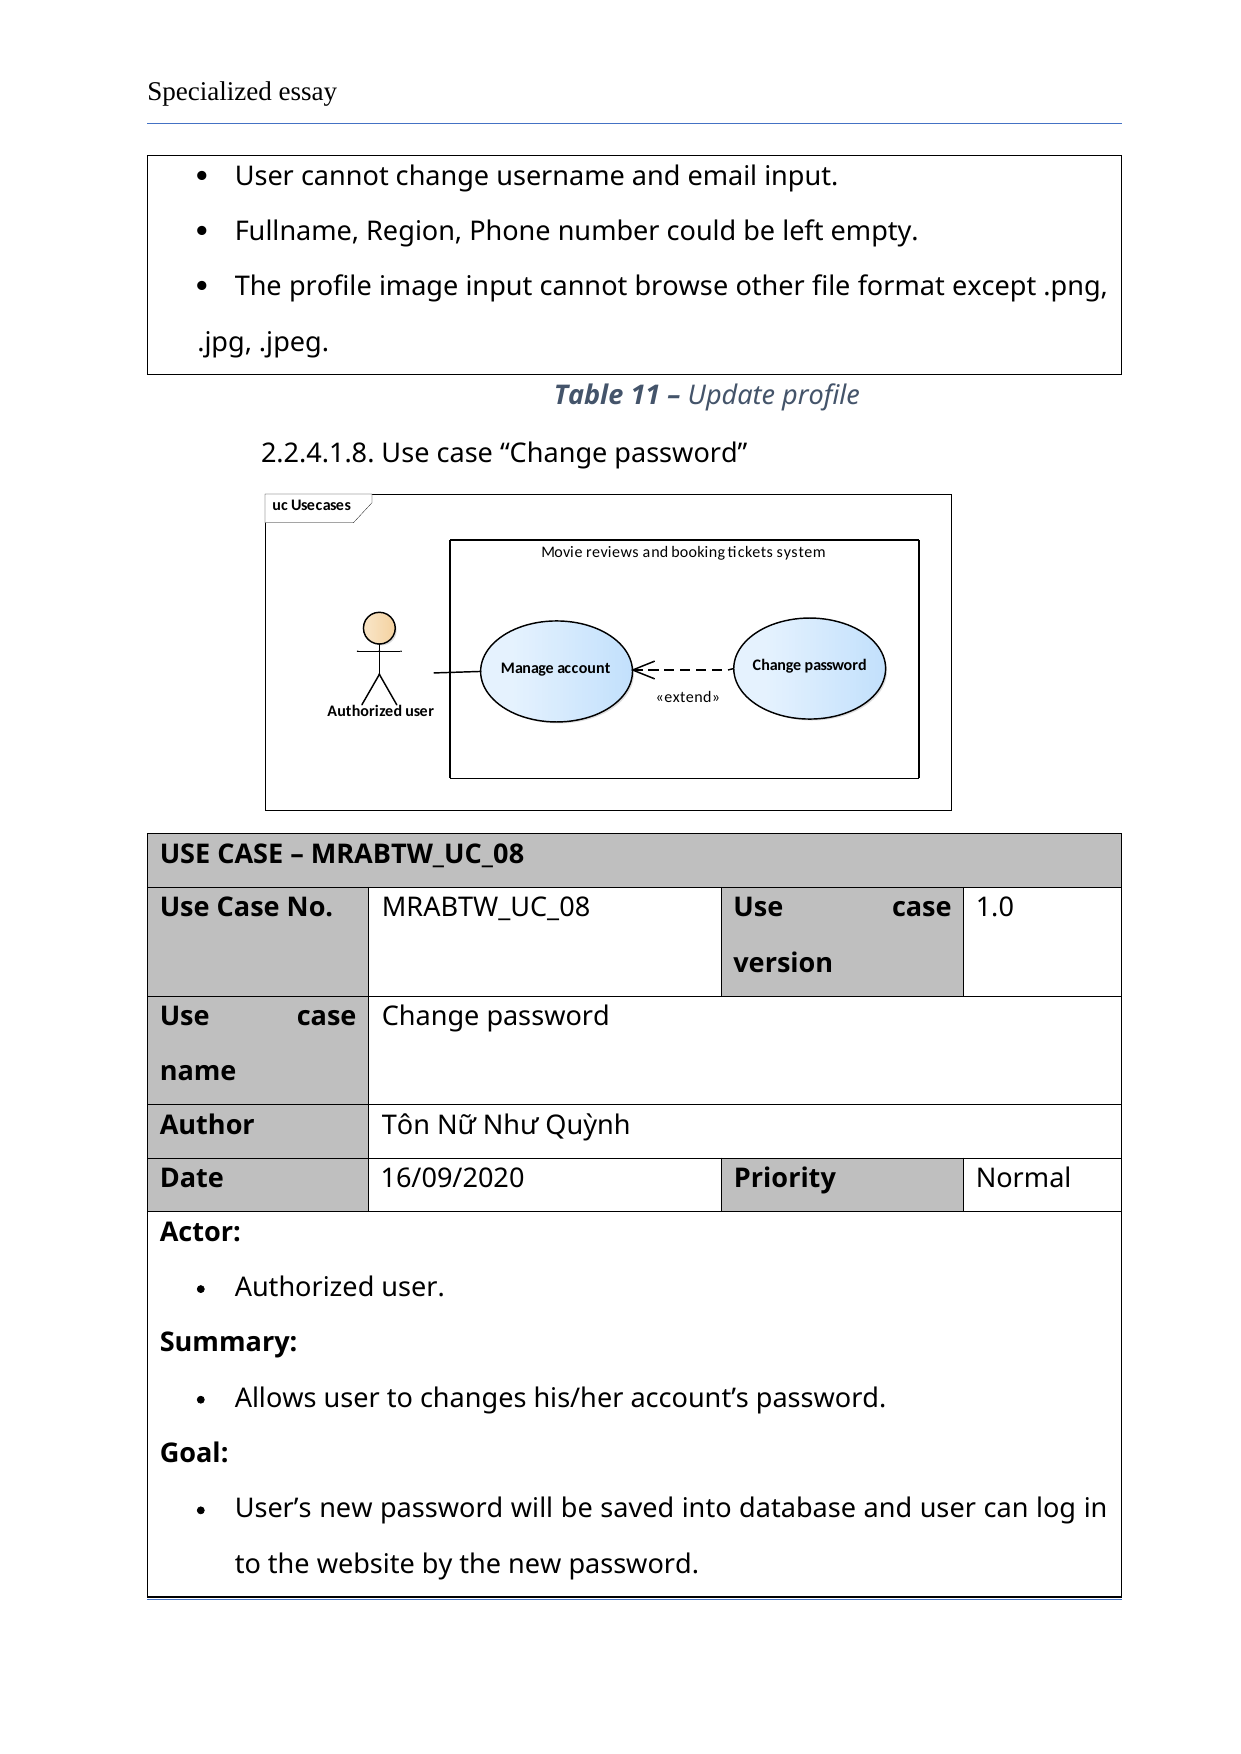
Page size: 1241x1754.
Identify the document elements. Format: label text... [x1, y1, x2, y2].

table_header USE CASE – MRABTW_UC_08 [148, 834, 1121, 887]
text Table 11 – Update profile [295, 375, 1122, 412]
table_cell Author [148, 1105, 368, 1158]
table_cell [148, 1212, 1121, 1596]
table_cell 1.0 [964, 888, 1121, 996]
table_cell Normal [964, 1159, 1121, 1211]
table_cell Use case name [148, 997, 368, 1104]
table_cell Use case version [722, 888, 963, 996]
table_cell Use Case No. [148, 888, 368, 996]
table_cell MRABTW_UC_08 [369, 888, 721, 996]
text 2.2.4.1.8. Use case “Change password” [261, 433, 1122, 470]
table_cell Change password [369, 997, 1121, 1104]
table_cell Date [148, 1159, 368, 1211]
table_cell 16/09/2020 [369, 1159, 721, 1211]
table_cell Tôn Nữ Như Quỳnh [369, 1105, 1121, 1158]
table_cell Priority [722, 1159, 963, 1211]
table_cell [148, 156, 1121, 374]
